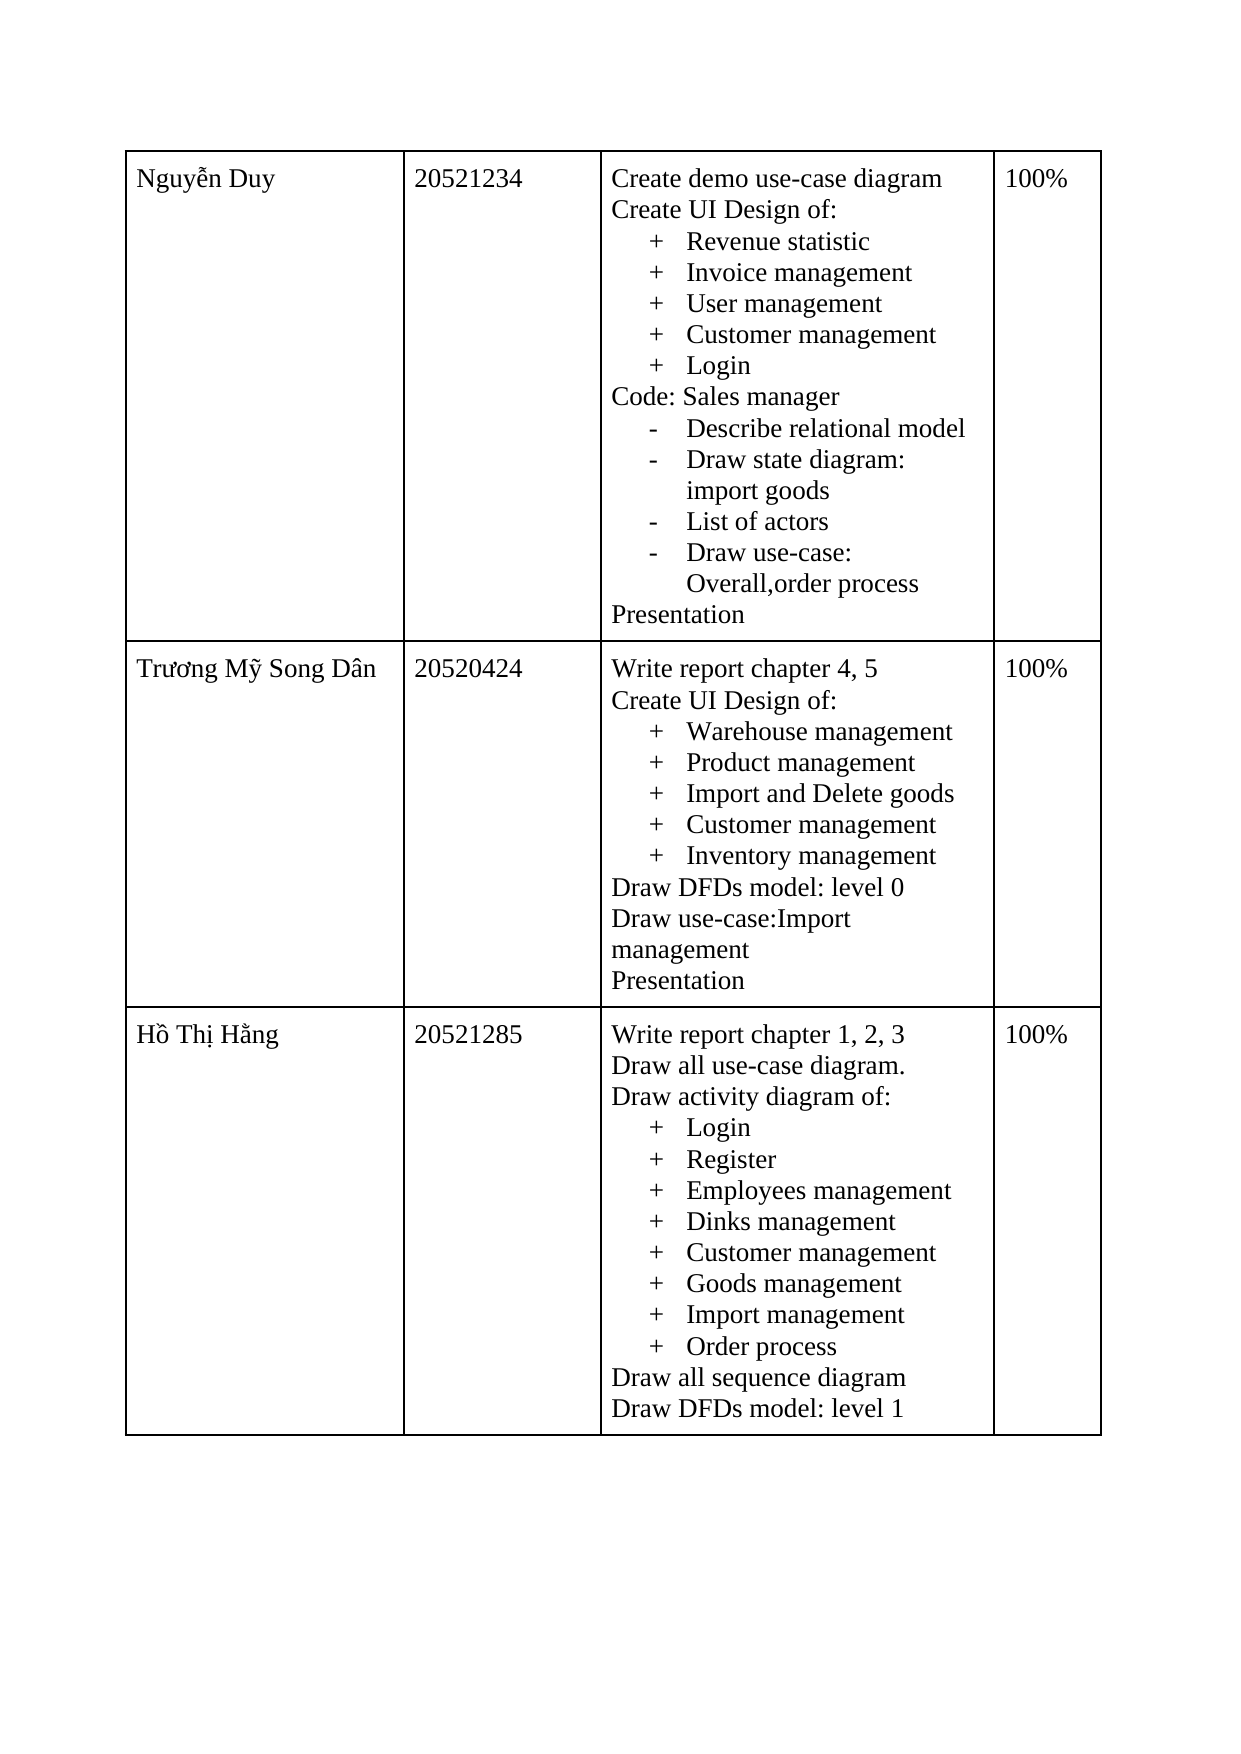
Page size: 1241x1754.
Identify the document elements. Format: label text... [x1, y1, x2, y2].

table_cell Write report chapter 4, 5 Create UI Design of: Warehouse management Product management Import and Delete goods Customer management Inventory management Draw DFDs model: level 0 Draw use-case:Import management Presentation [602, 642, 993, 1006]
table_cell 100% [995, 152, 1100, 640]
table_cell Create demo use-case diagram Create UI Design of: Revenue statistic Invoice management User management Customer management Login Code: Sales manager Describe relational model Draw state diagram: import goods List of actors Draw use-case: Overall,order process Presentation [602, 152, 993, 640]
table_cell Write report chapter 1, 2, 3 Draw all use-case diagram. Draw activity diagram of: Login Register Employees management Dinks management Customer management Goods management Import management Order process Draw all sequence diagram Draw DFDs model: level 1 [602, 1008, 993, 1433]
table_cell 20521234 [405, 152, 600, 640]
table_cell Nguyễn Duy [127, 152, 403, 640]
table_cell Trương Mỹ Song Dân [127, 642, 403, 1006]
table_cell 100% [995, 1008, 1100, 1433]
table_cell 20521285 [405, 1008, 600, 1433]
table_cell 20520424 [405, 642, 600, 1006]
table_cell Hồ Thị Hằng [127, 1008, 403, 1433]
table_cell 100% [995, 642, 1100, 1006]
